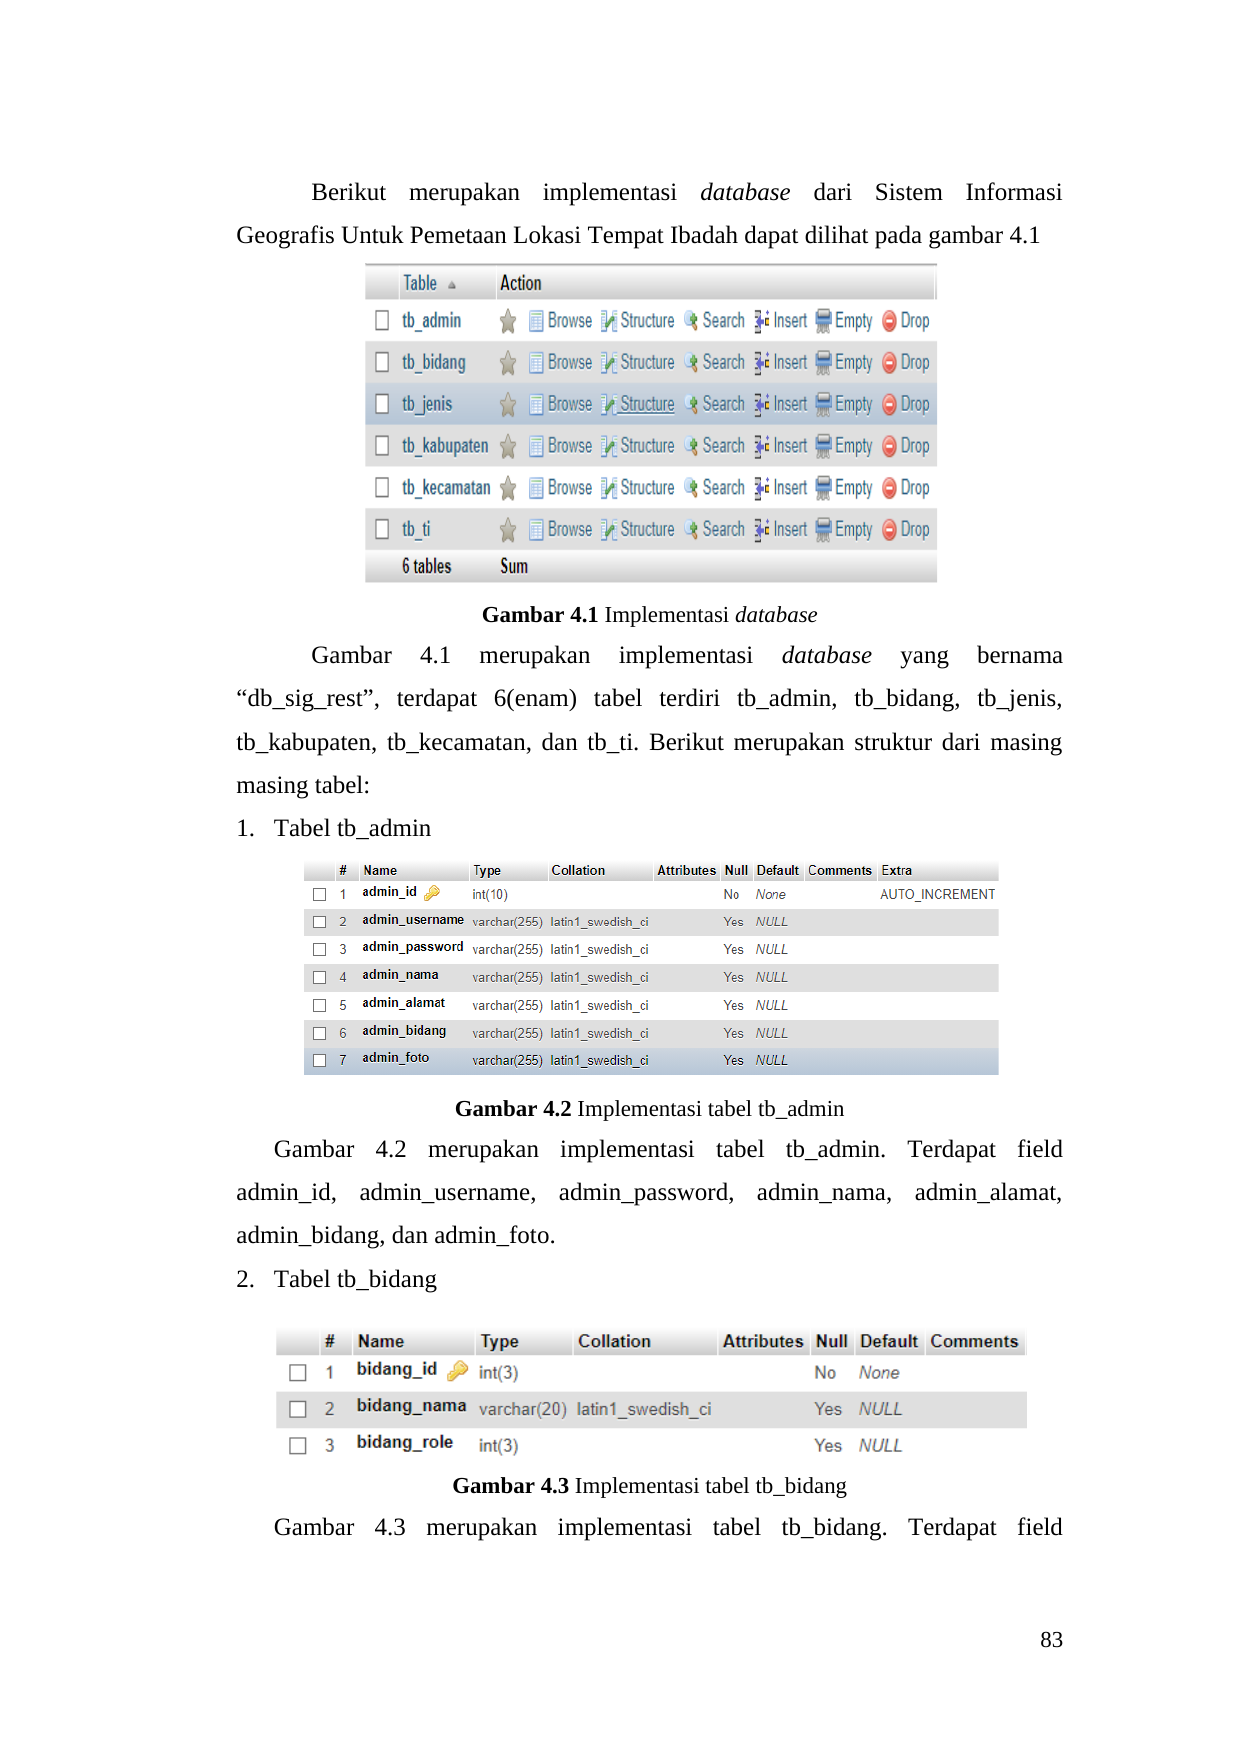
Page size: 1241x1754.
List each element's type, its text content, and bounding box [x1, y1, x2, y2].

text Berikut merupakan implementasi database dari Sistem Informasi Geografis Untuk Pemetaan Lokasi Tempat Ibadah dapat dilihat pada gambar 4.1 [236, 177, 1063, 249]
list Tabel tb_bidang [236, 1264, 1063, 1292]
picture [362, 263, 938, 587]
text Gambar 4.1 merupakan implementasi database yang bernama “db_sig_rest”, terdapat 6(enam) tabel terdiri tb_admin, tb_bidang, tb_jenis, tb_kabupaten, tb_kecamatan, dan tb_ti. Berikut merupakan struktur dari masing masing tabel: [236, 640, 1063, 798]
picture [272, 1319, 1027, 1459]
text Gambar 4.2 Implementasi tabel tb_admin [236, 1095, 1063, 1121]
text Gambar 4.2 merupakan implementasi tabel tb_admin. Terdapat field admin_id, admin_username, admin_password, admin_nama, admin_alamat, admin_bidang, dan admin_foto. [236, 1134, 1063, 1249]
text Gambar 4.1 Implementasi database [236, 601, 1063, 627]
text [236, 1512, 1063, 1541]
picture [300, 856, 999, 1081]
text Gambar 4.3 Implementasi tabel tb_bidang [236, 1472, 1063, 1499]
list Tabel tb_admin [236, 813, 1063, 842]
